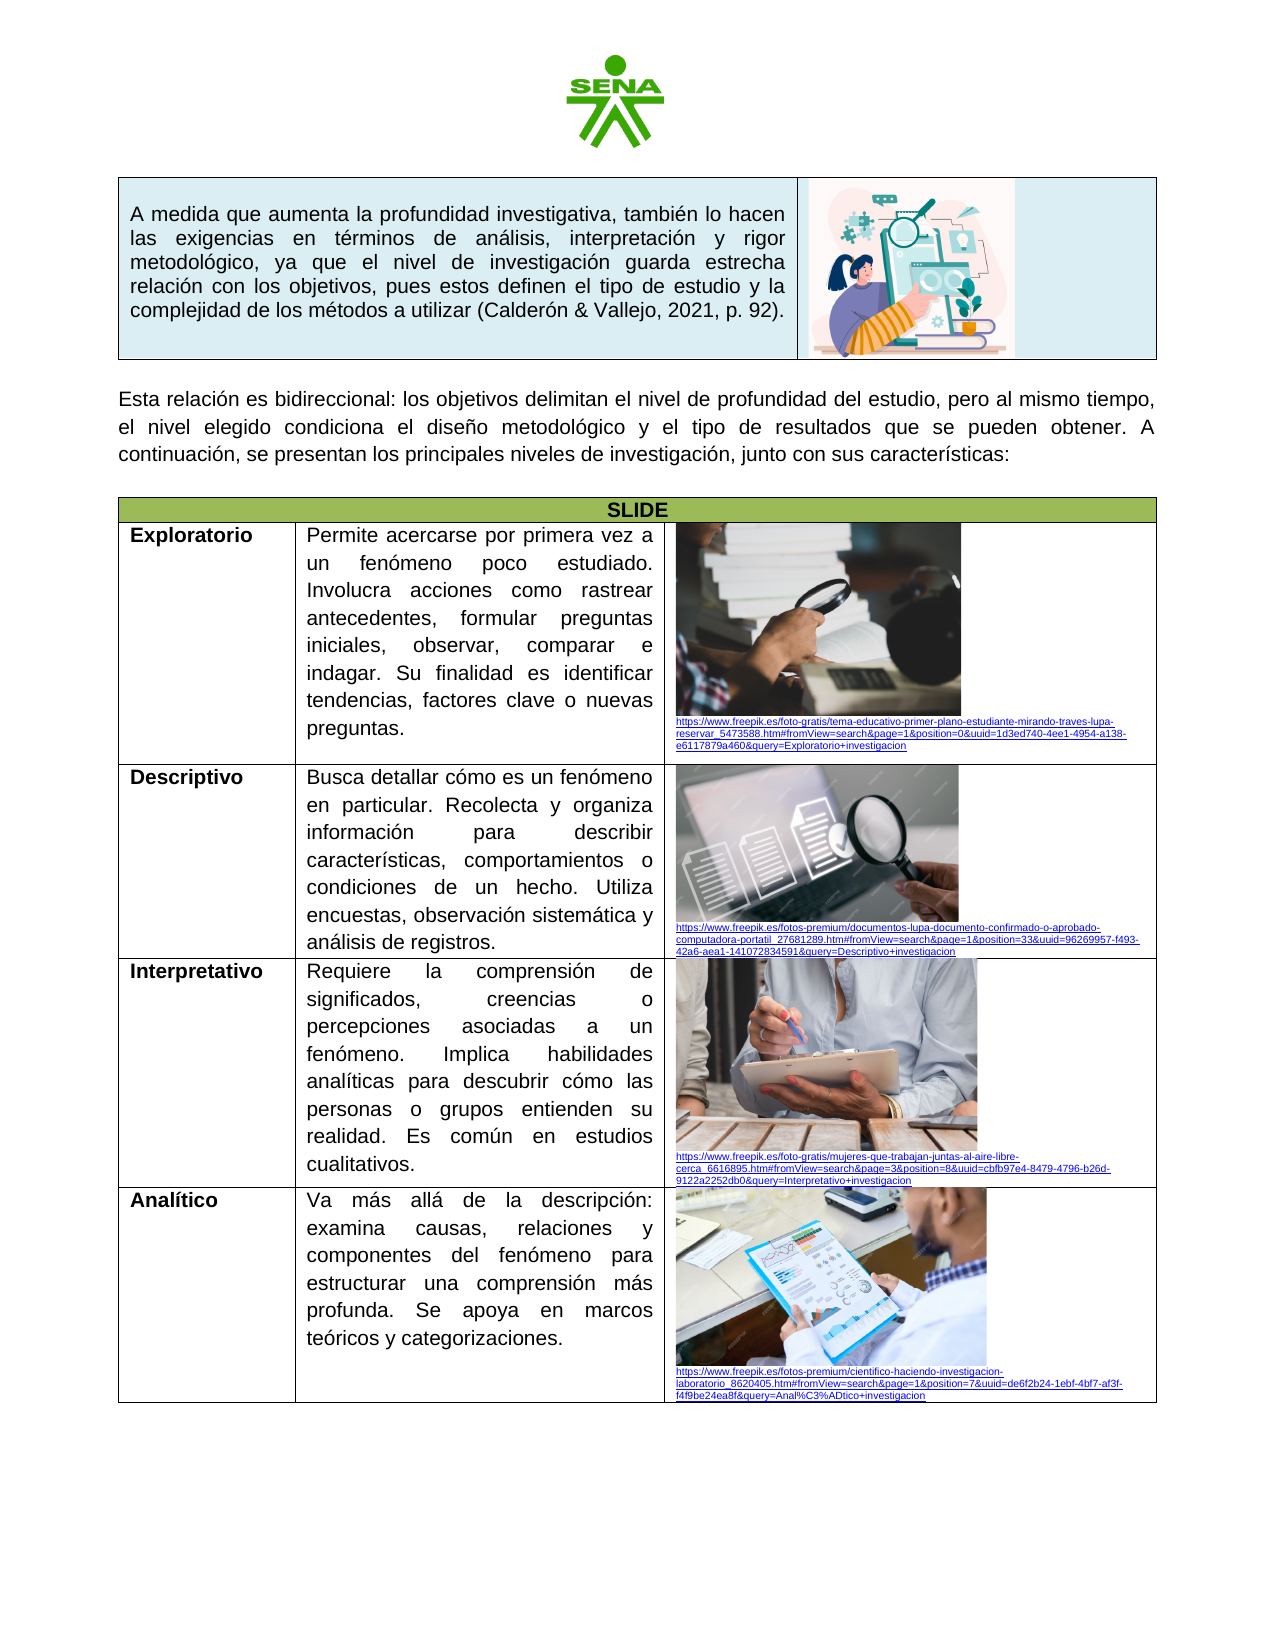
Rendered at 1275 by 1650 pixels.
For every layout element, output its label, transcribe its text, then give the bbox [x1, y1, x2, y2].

table_cell https://www.freepik.es/foto-gratis/tema-educativo-primer-plano-estudiante-mirando-traves-lupa-reservar_5473588.htm#fromView=search&page=1&position=0&uuid=1d3ed740-4ee1-4954-a138-e6117879a460&query=Exploratorio+investigacion [665, 523, 1156, 764]
table_header [798, 178, 808, 358]
table_cell Descriptivo [119, 765, 295, 958]
table_cell Interpretativo [119, 959, 295, 1187]
picture [808, 178, 1015, 359]
table_cell Exploratorio [119, 523, 295, 764]
table_cell https://www.freepik.es/fotos-premium/documentos-lupa-documento-confirmado-o-aprobado-computadora-portatil_27681289.htm#fromView=search&page=1&position=33&uuid=96269957-f493-42a6-aea1-141072834591&query=Descriptivo+investigacion [665, 765, 1156, 958]
text Esta relación es bidireccional: los objetivos delimitan el nivel de profundidad del estudio, pero al mismo tiempo, el nivel elegido condiciona el diseño metodológico y el tipo de resultados que se pueden obtener. A continuación, se presentan los principales niveles de investigación, junto con sus características: [118, 387, 1157, 466]
table_cell Va más allá de la descripción: examina causas, relaciones y componentes del fenómeno para estructurar una comprensión más profunda. Se apoya en marcos teóricos y categorizaciones. [296, 1188, 664, 1402]
table_cell Permite acercarse por primera vez a un fenómeno poco estudiado. Involucra acciones como rastrear antecedentes, formular preguntas iniciales, observar, comparar e indagar. Su finalidad es identificar tendencias, factores clave o nuevas preguntas. [296, 523, 664, 764]
table_cell Analítico [119, 1188, 295, 1402]
table_cell Busca detallar cómo es un fenómeno en particular. Recolecta y organiza información para describir características, comportamientos o condiciones de un hecho. Utiliza encuestas, observación sistemática y análisis de registros. [296, 765, 664, 958]
table_header A medida que aumenta la profundidad investigativa, también lo hacen las exigencias en términos de análisis, interpretación y rigor metodológico, ya que el nivel de investigación guarda estrecha relación con los objetivos, pues estos definen el tipo de estudio y la complejidad de los métodos a utilizar (Calderón & Vallejo, 2021, p. 92). [119, 178, 797, 358]
table_header SLIDE [119, 498, 1156, 522]
picture [675, 523, 962, 716]
table_cell Requiere la comprensión de significados, creencias o percepciones asociadas a un fenómeno. Implica habilidades analíticas para descubrir cómo las personas o grupos entienden su realidad. Es común en estudios cualitativos. [296, 959, 664, 1187]
picture [566, 55, 664, 148]
table_header [1015, 178, 1156, 358]
picture [675, 765, 959, 922]
table_cell https://www.freepik.es/foto-gratis/mujeres-que-trabajan-juntas-al-aire-libre-cerca_6616895.htm#fromView=search&page=3&position=8&uuid=cbfb97e4-8479-4796-b26d-9122a2252db0&query=Interpretativo+investigacion [665, 959, 1156, 1187]
table_cell https://www.freepik.es/fotos-premium/cientifico-haciendo-investigacion-laboratorio_8620405.htm#fromView=search&page=1&position=7&uuid=de6f2b24-1ebf-4bf7-af3f-f4f9be24ea8f&query=Anal%C3%ADtico+investigacion [665, 1188, 1156, 1402]
picture [675, 958, 978, 1151]
picture [675, 1187, 987, 1366]
